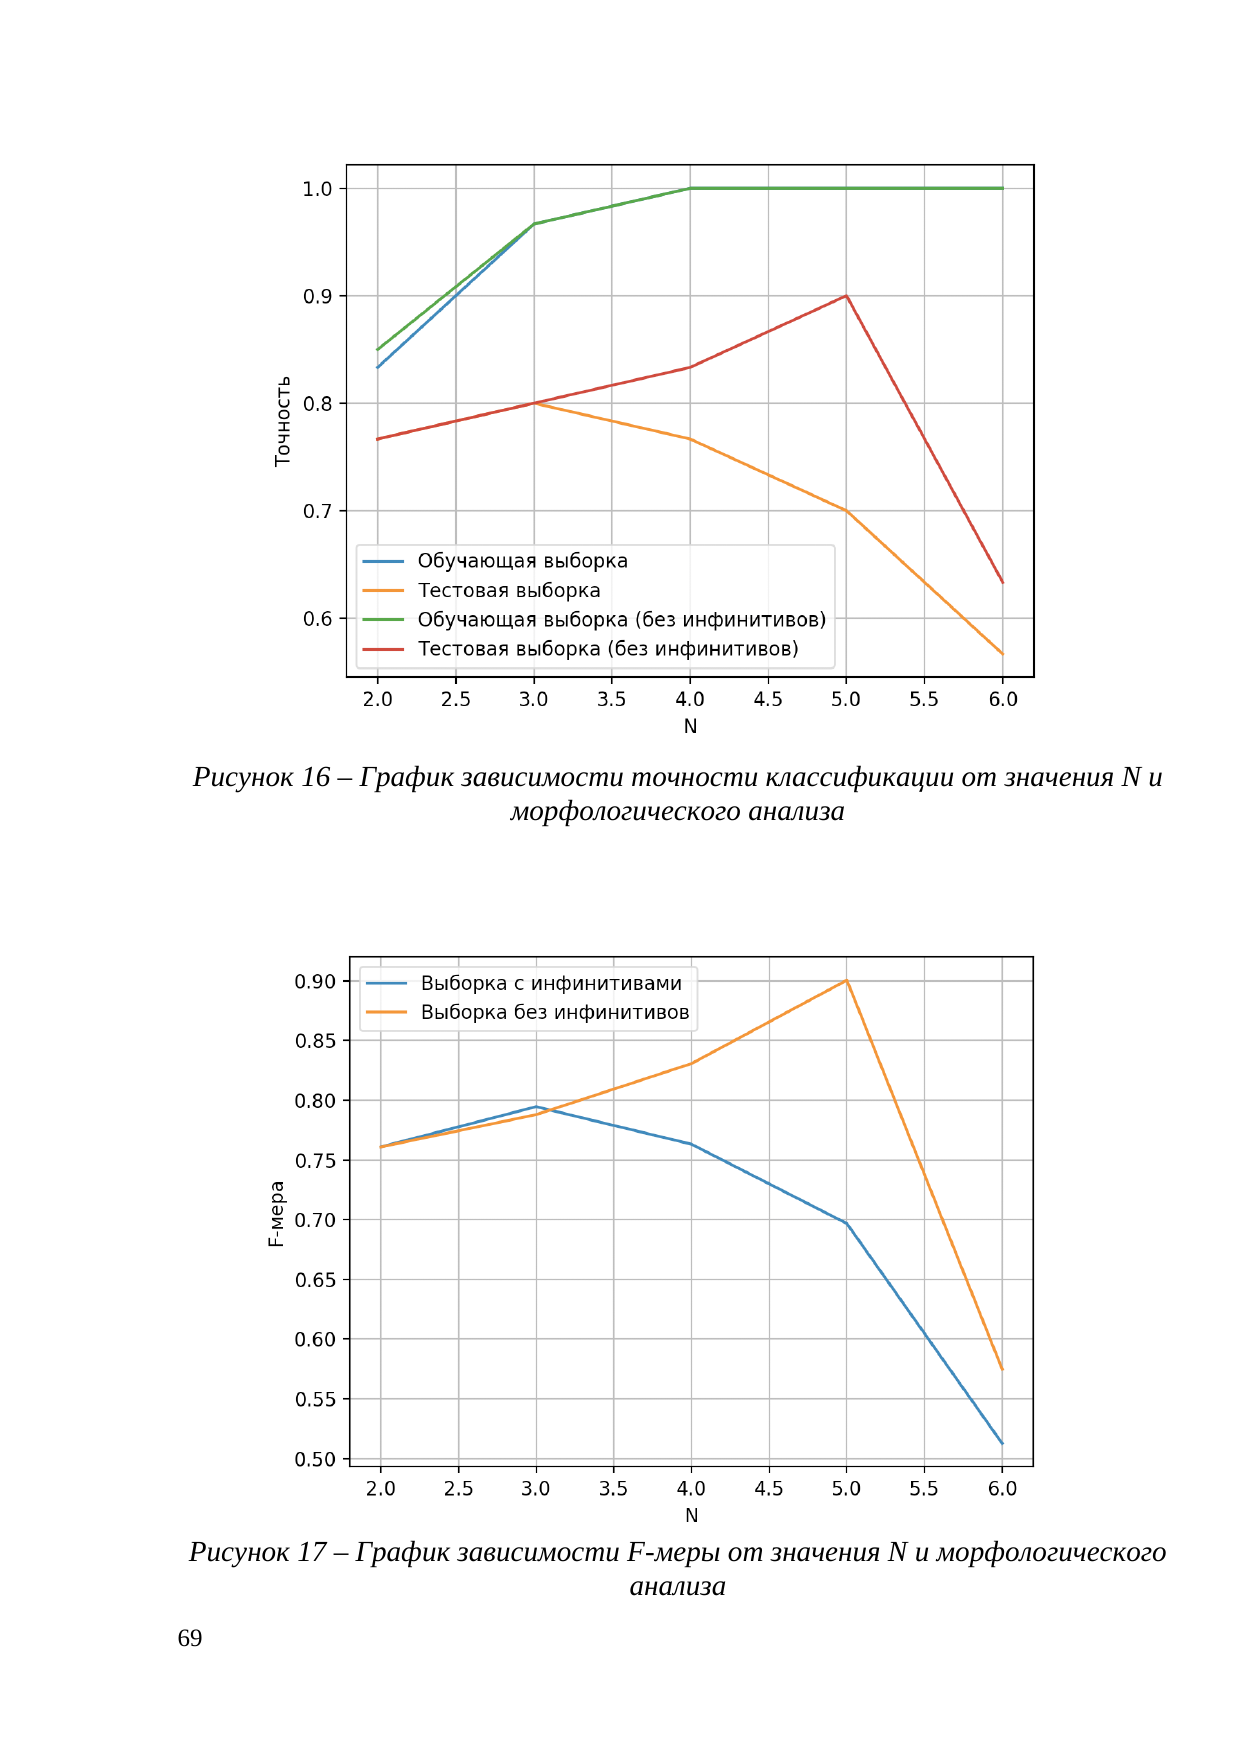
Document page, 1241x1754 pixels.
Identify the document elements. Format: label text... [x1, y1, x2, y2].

text Рисунок 16 – График зависимости точности классификации от значения N и морфологического анализа [177, 759, 1181, 827]
picture [242, 881, 1117, 1535]
text Рисунок 17 – График зависимости F-меры от значения N и морфологического анализа [177, 1534, 1181, 1602]
picture [238, 118, 1121, 746]
